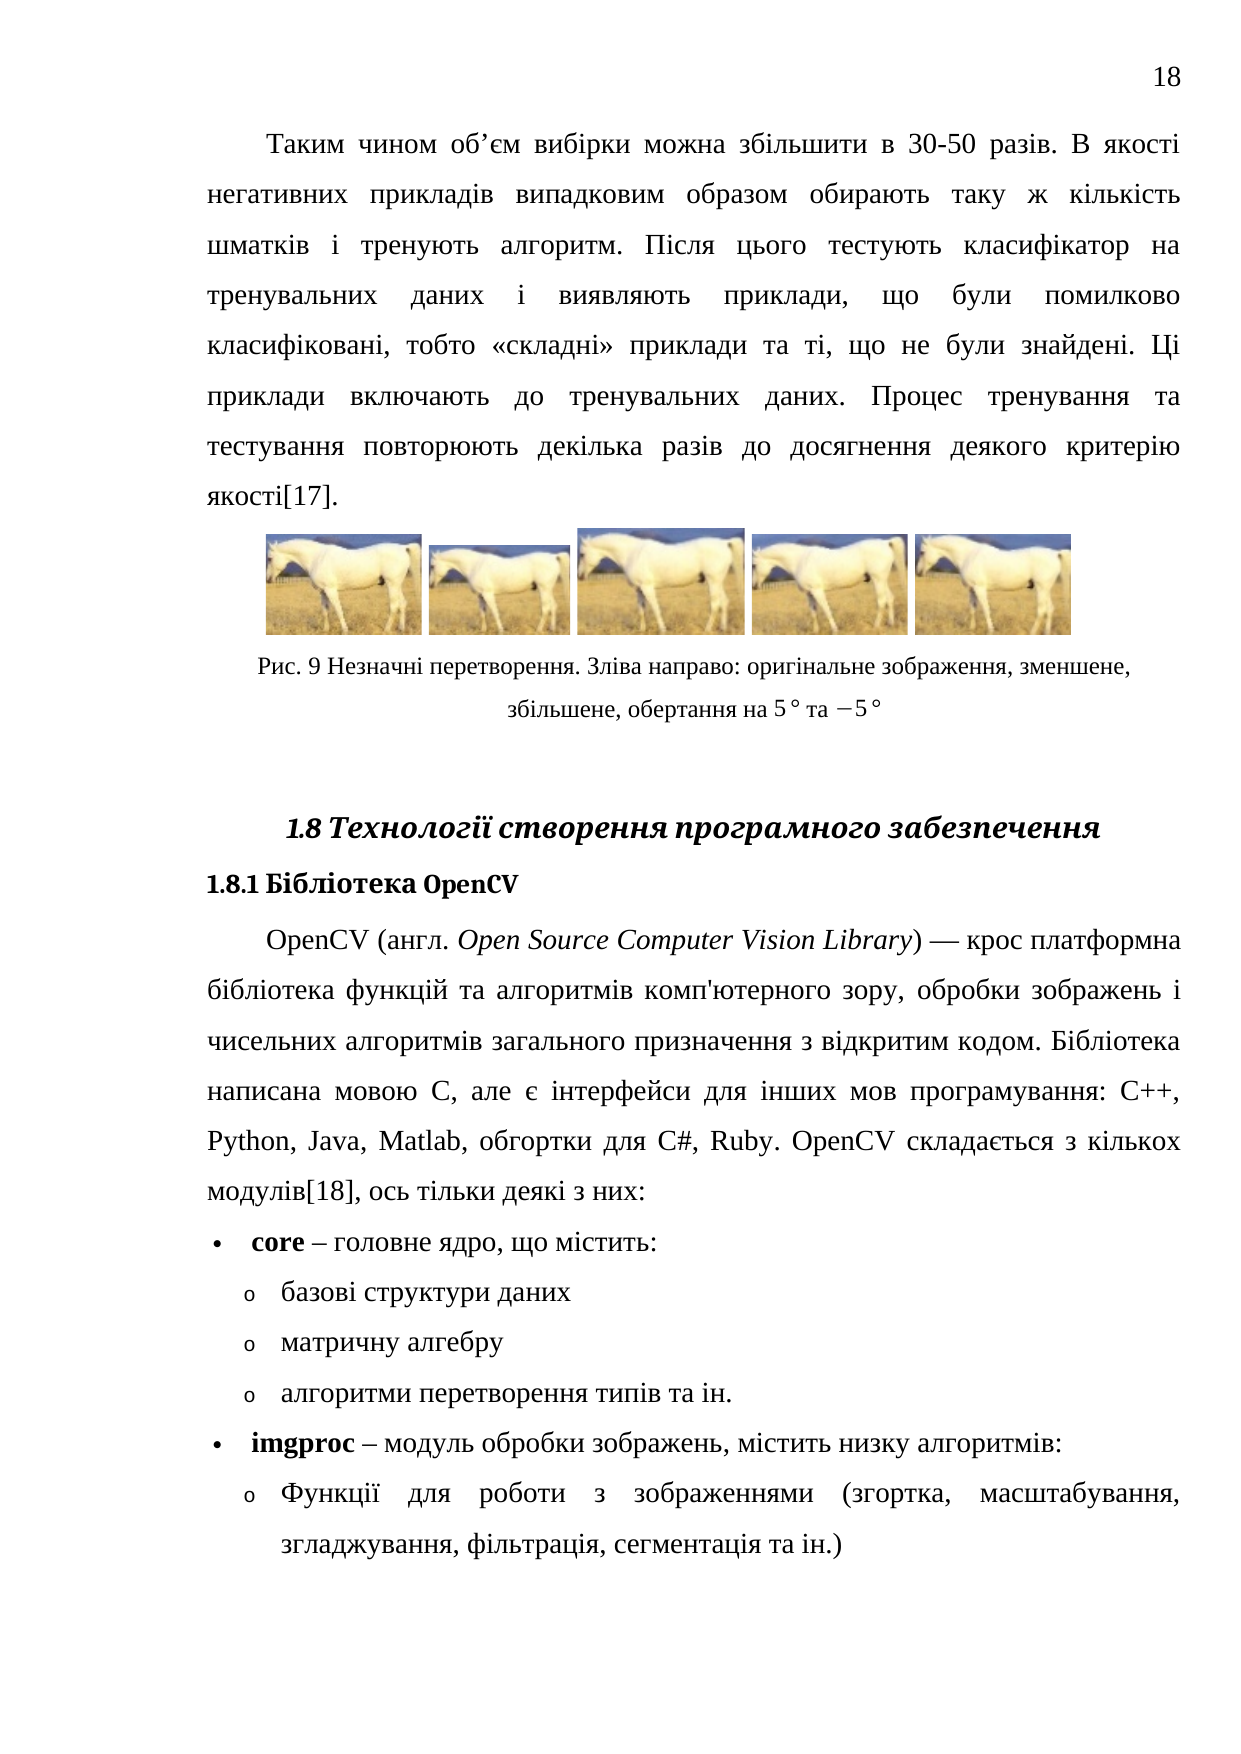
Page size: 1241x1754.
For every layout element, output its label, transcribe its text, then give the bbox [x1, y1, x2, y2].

picture [265, 534, 422, 635]
picture [428, 545, 571, 635]
text OpenCV (англ. Open Source Computer Vision Library) — крос платформна бібліотека функцій та алгоритмів комп'ютерного зору, обробки зображень і чисельних алгоритмів загального призначення з відкритим кодом. Бібліотека написана мовою С, але є інтерфейси для інших мов програмування: С++, Python, Java, Matlab, обгортки для C#, Ruby. OpenCV складається з кількох модулів[18], ось тільки деякі з них: [207, 922, 1181, 1207]
picture [751, 534, 908, 635]
list матричну алгебру [243, 1324, 1181, 1358]
text Таким чином об’єм вибірки можна збільшити в 30-50 разів. В якості негативних прикладів випадковим образом обирають таку ж кількість шматків і тренують алгоритм. Після цього тестують класифікатор на тренувальних даних і виявляють приклади, що були помилково класифіковані, тобто «складні» приклади та ті, що не були знайдені. Ці приклади включають до тренувальних даних. Процес тренування та тестування повторюють декілька разів до досягнення деякого критерію якості[17, л.8]. [207, 126, 1181, 512]
list Функції для роботи з зображеннями (згортка, масштабування, згладжування, фільтрація, сегментація та ін.) [243, 1475, 1181, 1559]
subtitle 1.8 Технології створення програмного забезпечення [207, 812, 1181, 846]
subtitle 1.8.1 Бібліотека OpenCV [207, 869, 1181, 900]
list базові структури даних [243, 1274, 1181, 1308]
list core – головне ядро, що містить: [214, 1224, 1181, 1257]
list алгоритми перетворення типів та ін. [243, 1375, 1181, 1408]
list imgproc – модуль обробки зображень, містить низку алгоритмів: [214, 1425, 1181, 1459]
picture [915, 534, 1071, 635]
picture [577, 528, 745, 635]
